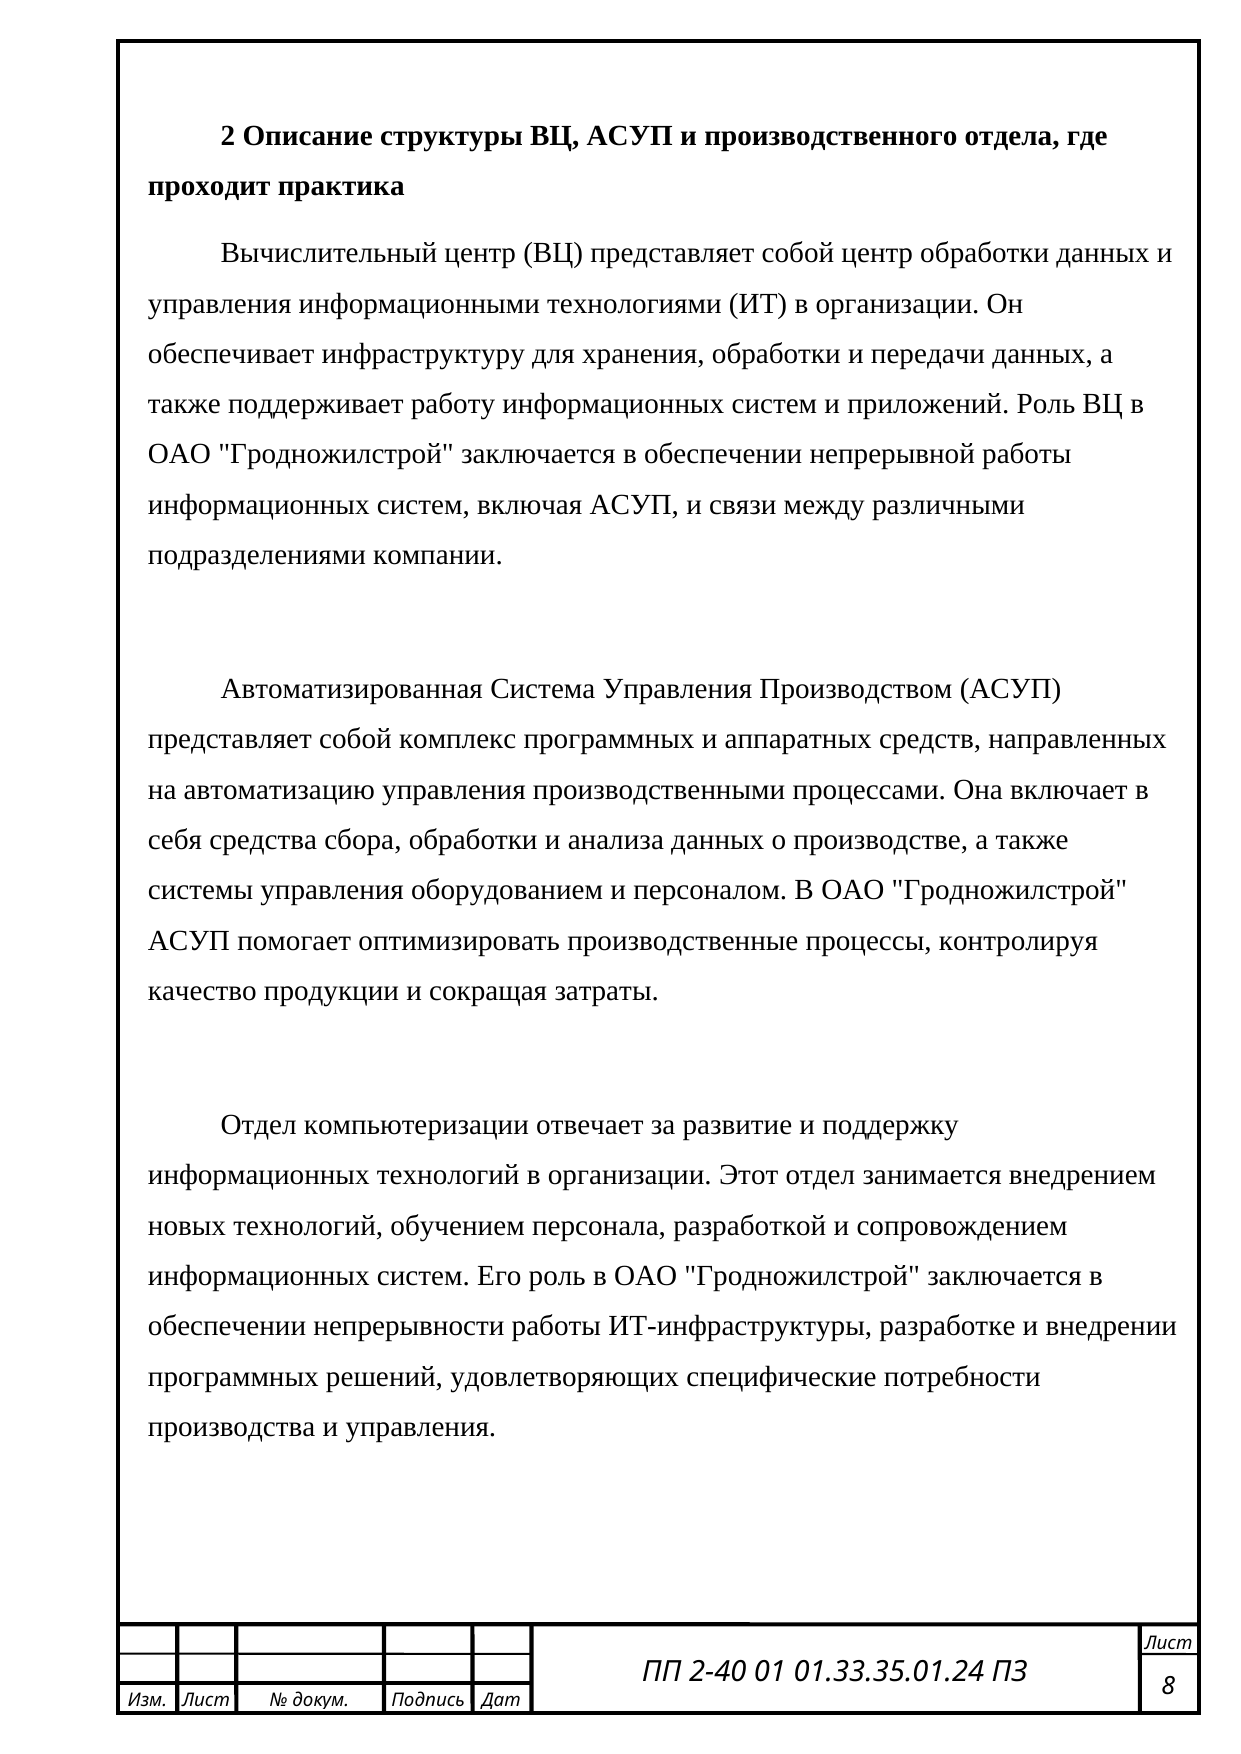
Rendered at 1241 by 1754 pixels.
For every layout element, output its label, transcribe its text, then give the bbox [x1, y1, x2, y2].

text Вычислительный центр (ВЦ) представляет собой центр обработки данных и управления информационными технологиями (ИТ) в организации. Он обеспечивает инфраструктуру для хранения, обработки и передачи данных, а также поддерживает работу информационных систем и приложений. Роль ВЦ в ОАО "Гродножилстрой" заключается в обеспечении непрерывной работы информационных систем, включая АСУП, и связи между различными подразделениями компании. [148, 235, 1181, 571]
text Автоматизированная Система Управления Производством (АСУП) представляет собой комплекс программных и аппаратных средств, направленных на автоматизацию управления производственными процессами. Она включает в себя средства сбора, обработки и анализа данных о производстве, а также системы управления оборудованием и персоналом. В ОАО "Гродножилстрой" АСУП помогает оптимизировать производственные процессы, контролируя качество продукции и сокращая затраты. [148, 671, 1181, 1007]
text Отдел компьютеризации отвечает за развитие и поддержку информационных технологий в организации. Этот отдел занимается внедрением новых технологий, обучением персонала, разработкой и сопровождением информационных систем. Его роль в ОАО "Гродножилстрой" заключается в обеспечении непрерывности работы ИТ-инфраструктуры, разработке и внедрении программных решений, удовлетворяющих специфические потребности производства и управления. [148, 1107, 1181, 1442]
text 2 Описание структуры ВЦ, АСУП и производственного отдела, где проходит практика [148, 118, 1181, 202]
